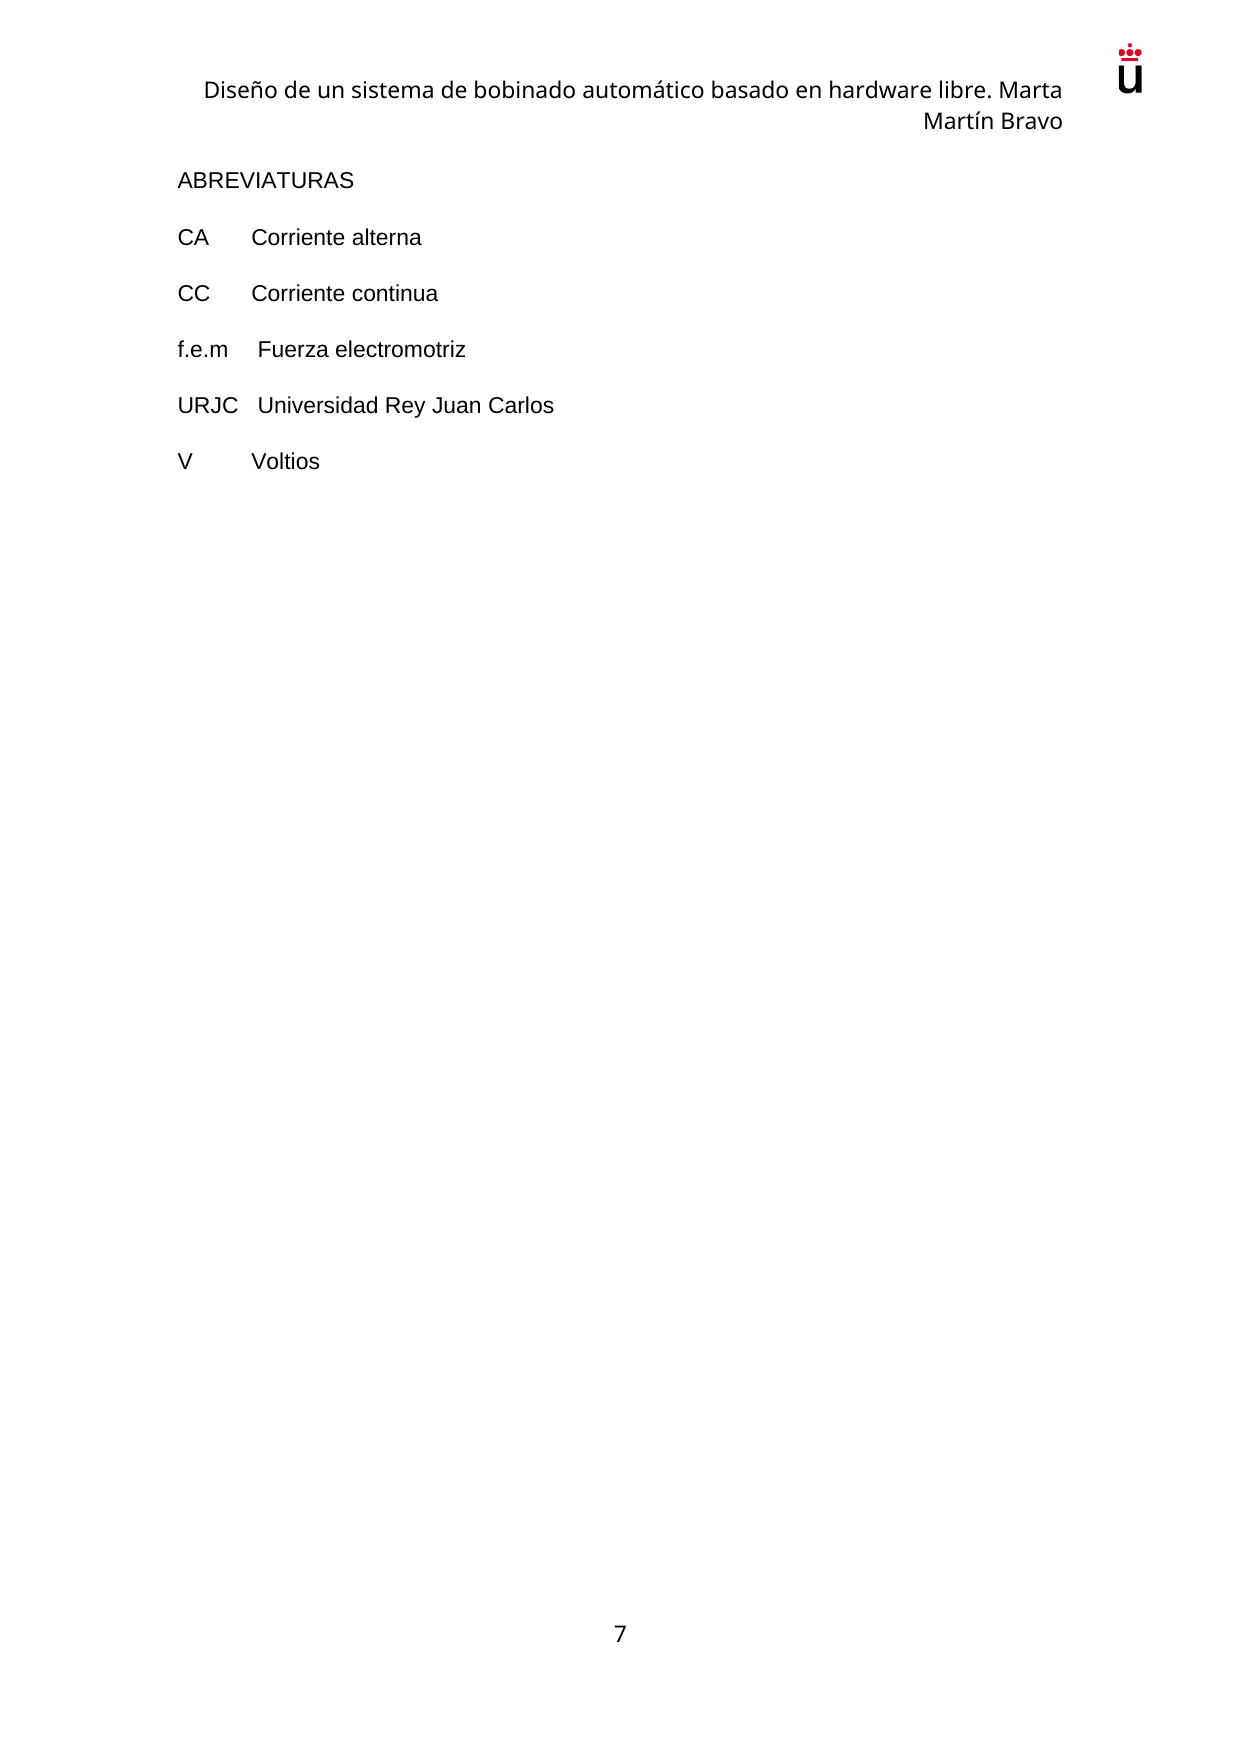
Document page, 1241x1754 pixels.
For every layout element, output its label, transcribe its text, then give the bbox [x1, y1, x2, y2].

text V Voltios [177, 448, 1063, 474]
text ABREVIATURAS [177, 167, 1063, 194]
text f.e.m Fuerza electromotriz [177, 336, 1063, 362]
picture [1118, 43, 1146, 95]
text CA Corriente alterna [177, 224, 1063, 250]
text URJC Universidad Rey Juan Carlos [177, 392, 1063, 418]
text CC Corriente continua [177, 280, 1063, 306]
